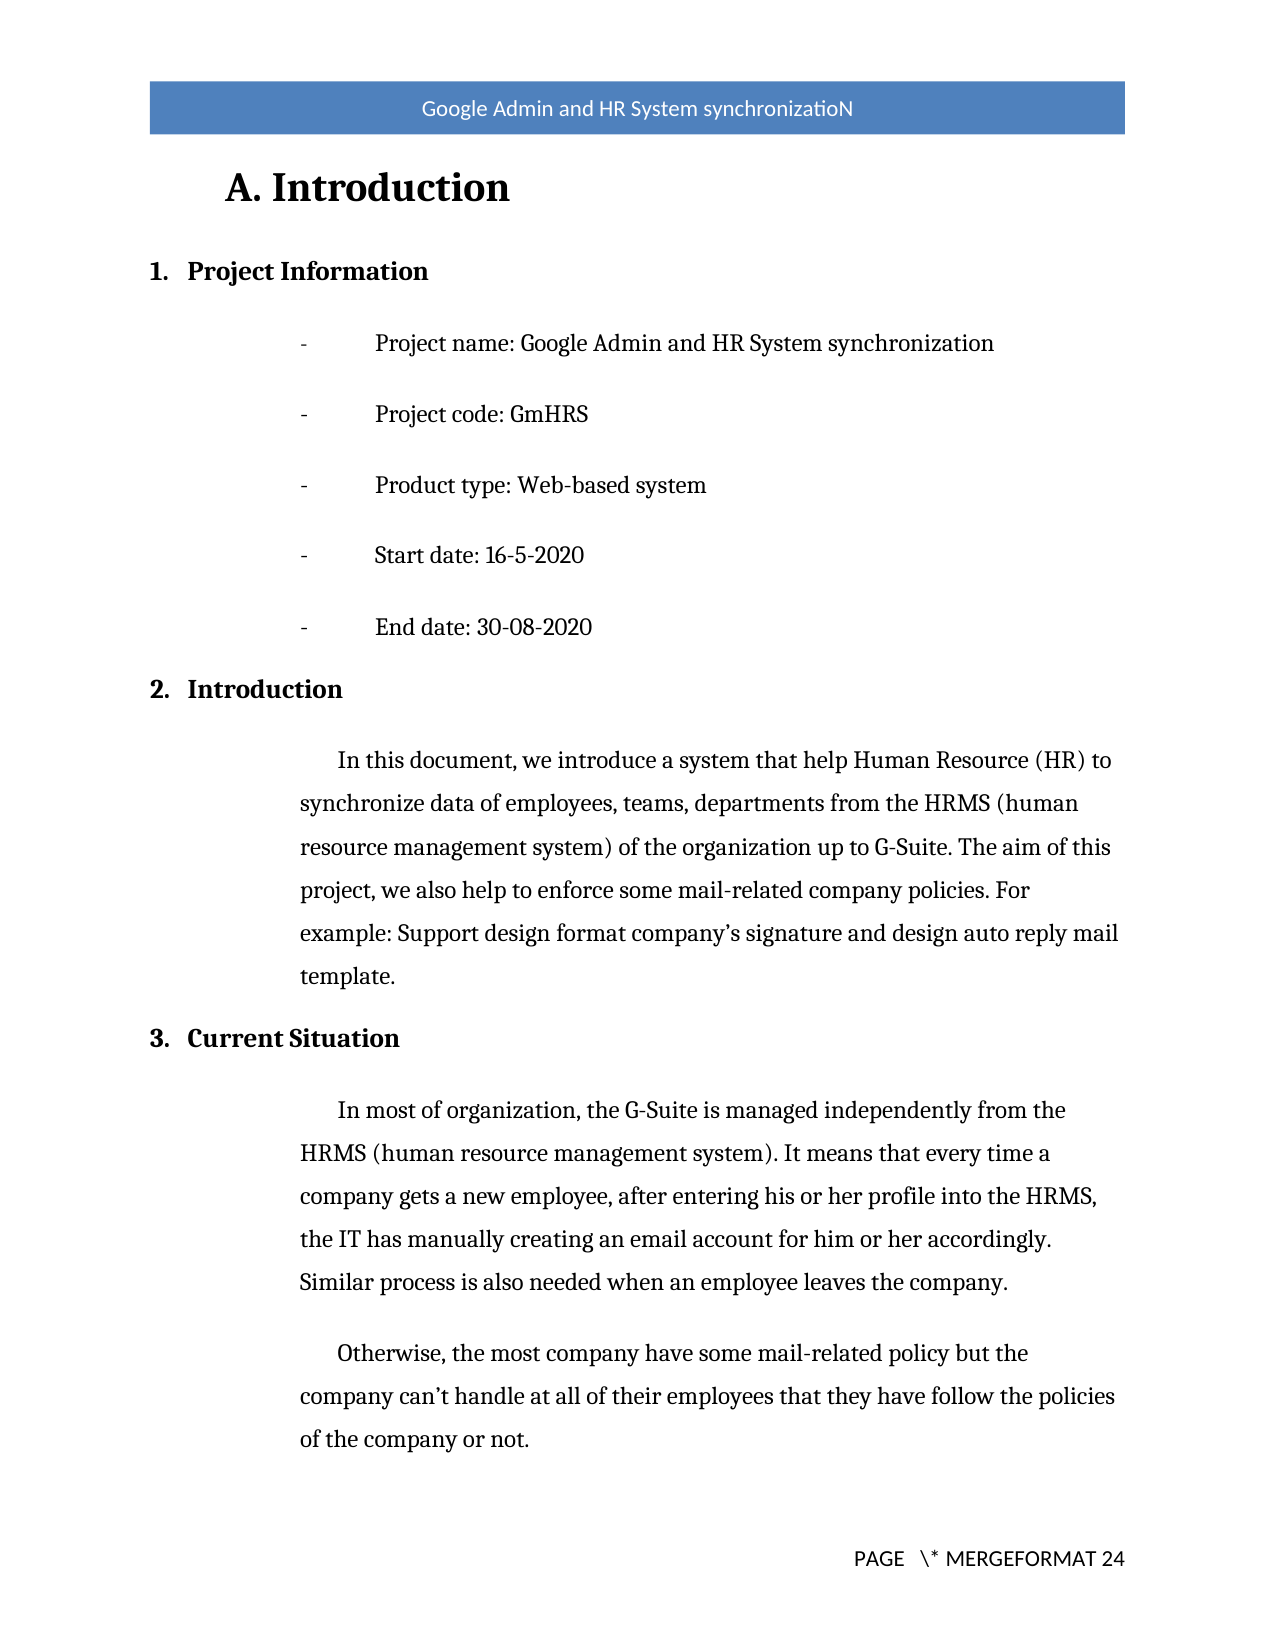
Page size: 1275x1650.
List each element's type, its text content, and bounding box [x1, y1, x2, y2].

text - Start date: 16-5-2020 [262, 537, 1125, 574]
subtitle Introduction [225, 150, 1125, 225]
text In most of organization, the G-Suite is managed independently from the HRMS (human resource management system). It means that every time a company gets a new employee, after entering his or her profile into the HRMS, the IT has manually creating an email account for him or her accordingly. Similar process is also needed when an employee leaves the company. [300, 1091, 1125, 1301]
text In this document, we introduce a system that help Human Resource (HR) to synchronize data of employees, teams, departments from the HRMS (human resource management system) of the organization up to G-Suite. The aim of this project, we also help to enforce some mail-related company policies. For example: Support design format company’s signature and design auto reply mail template. [300, 742, 1125, 995]
text - Project name: Google Admin and HR System synchronization [262, 324, 1125, 362]
subtitle Introduction [150, 671, 1125, 708]
text - Project code: GmHRS [262, 395, 1125, 433]
subtitle Project Information [150, 253, 1125, 291]
text - End date: 30-08-2020 [262, 608, 1125, 646]
text - Product type: Web-based system [262, 466, 1125, 504]
subtitle Current Situation [150, 1020, 1125, 1058]
text Otherwise, the most company have some mail-related policy but the company can’t handle at all of their employees that they have follow the policies of the company or not. [300, 1335, 1125, 1458]
